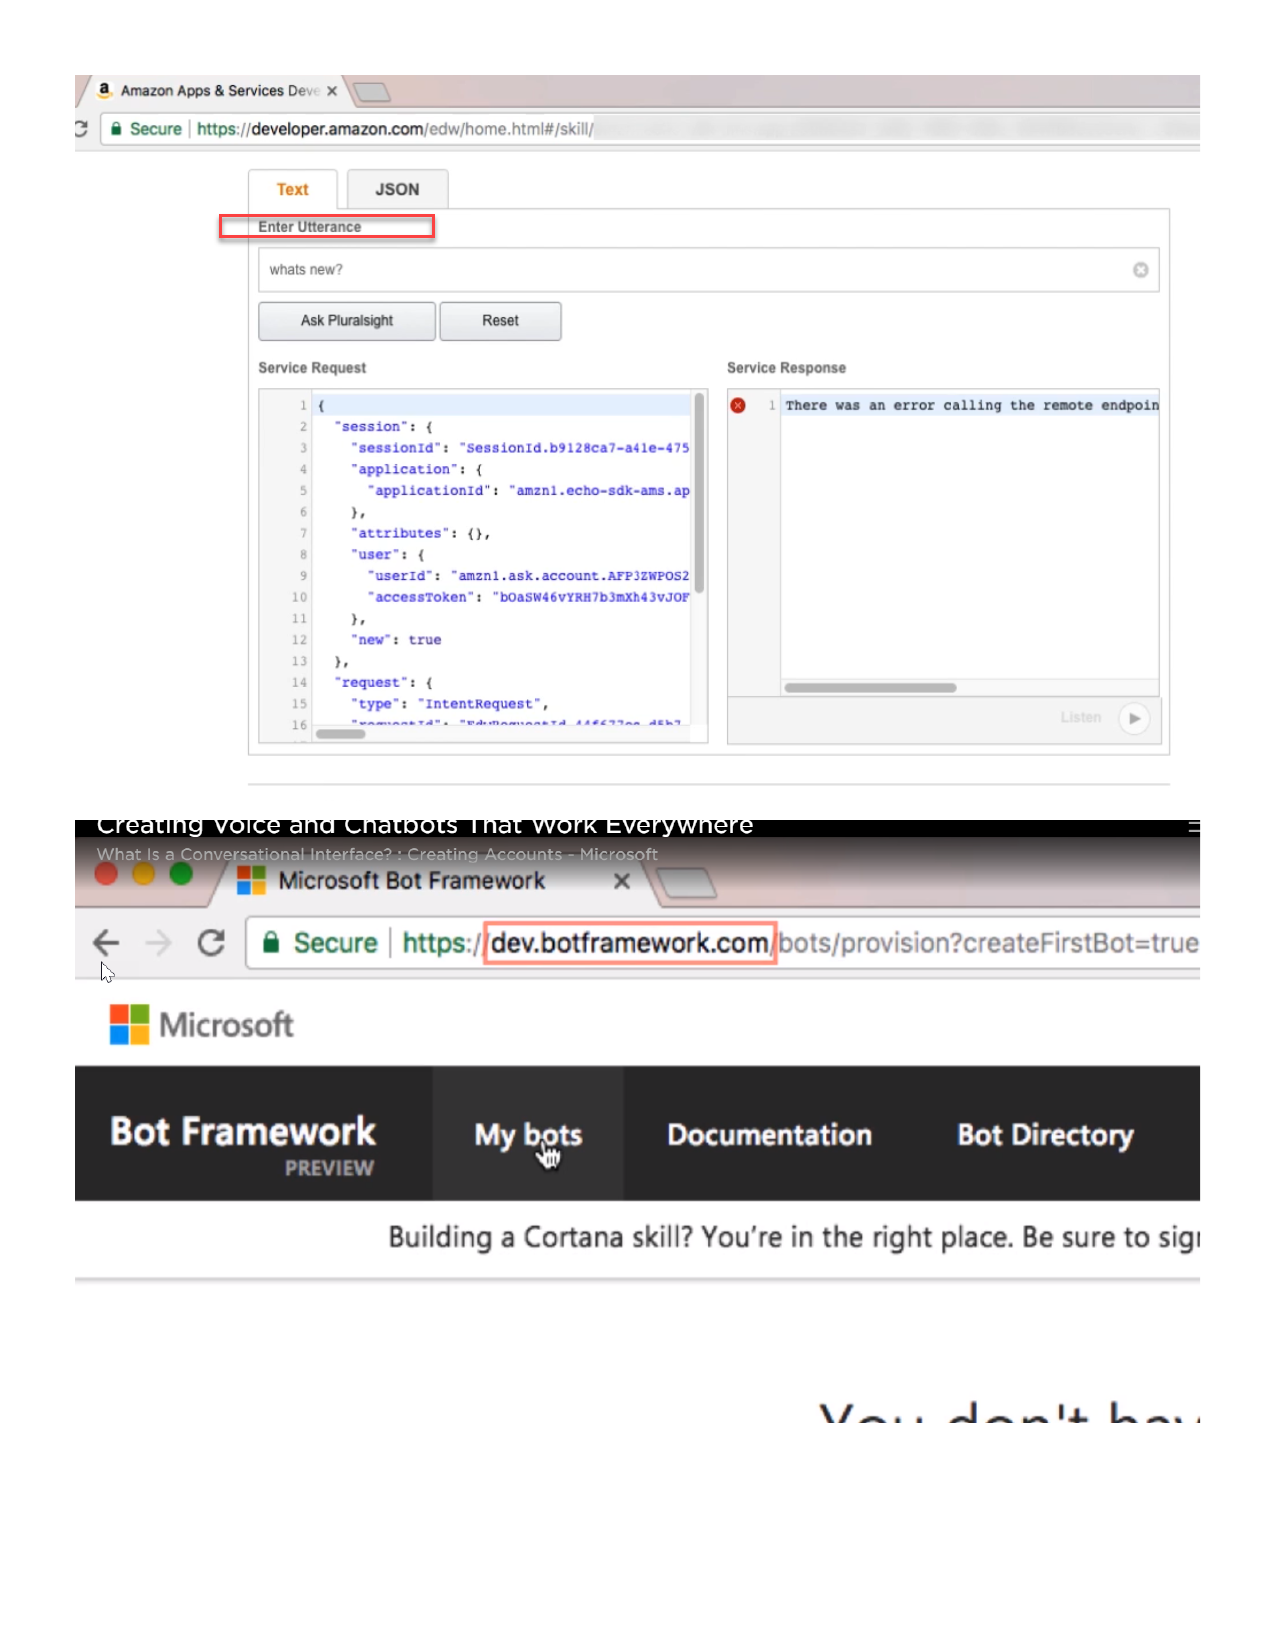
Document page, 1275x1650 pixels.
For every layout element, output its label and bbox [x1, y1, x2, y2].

picture [75, 75, 1200, 801]
picture [75, 820, 1200, 1423]
